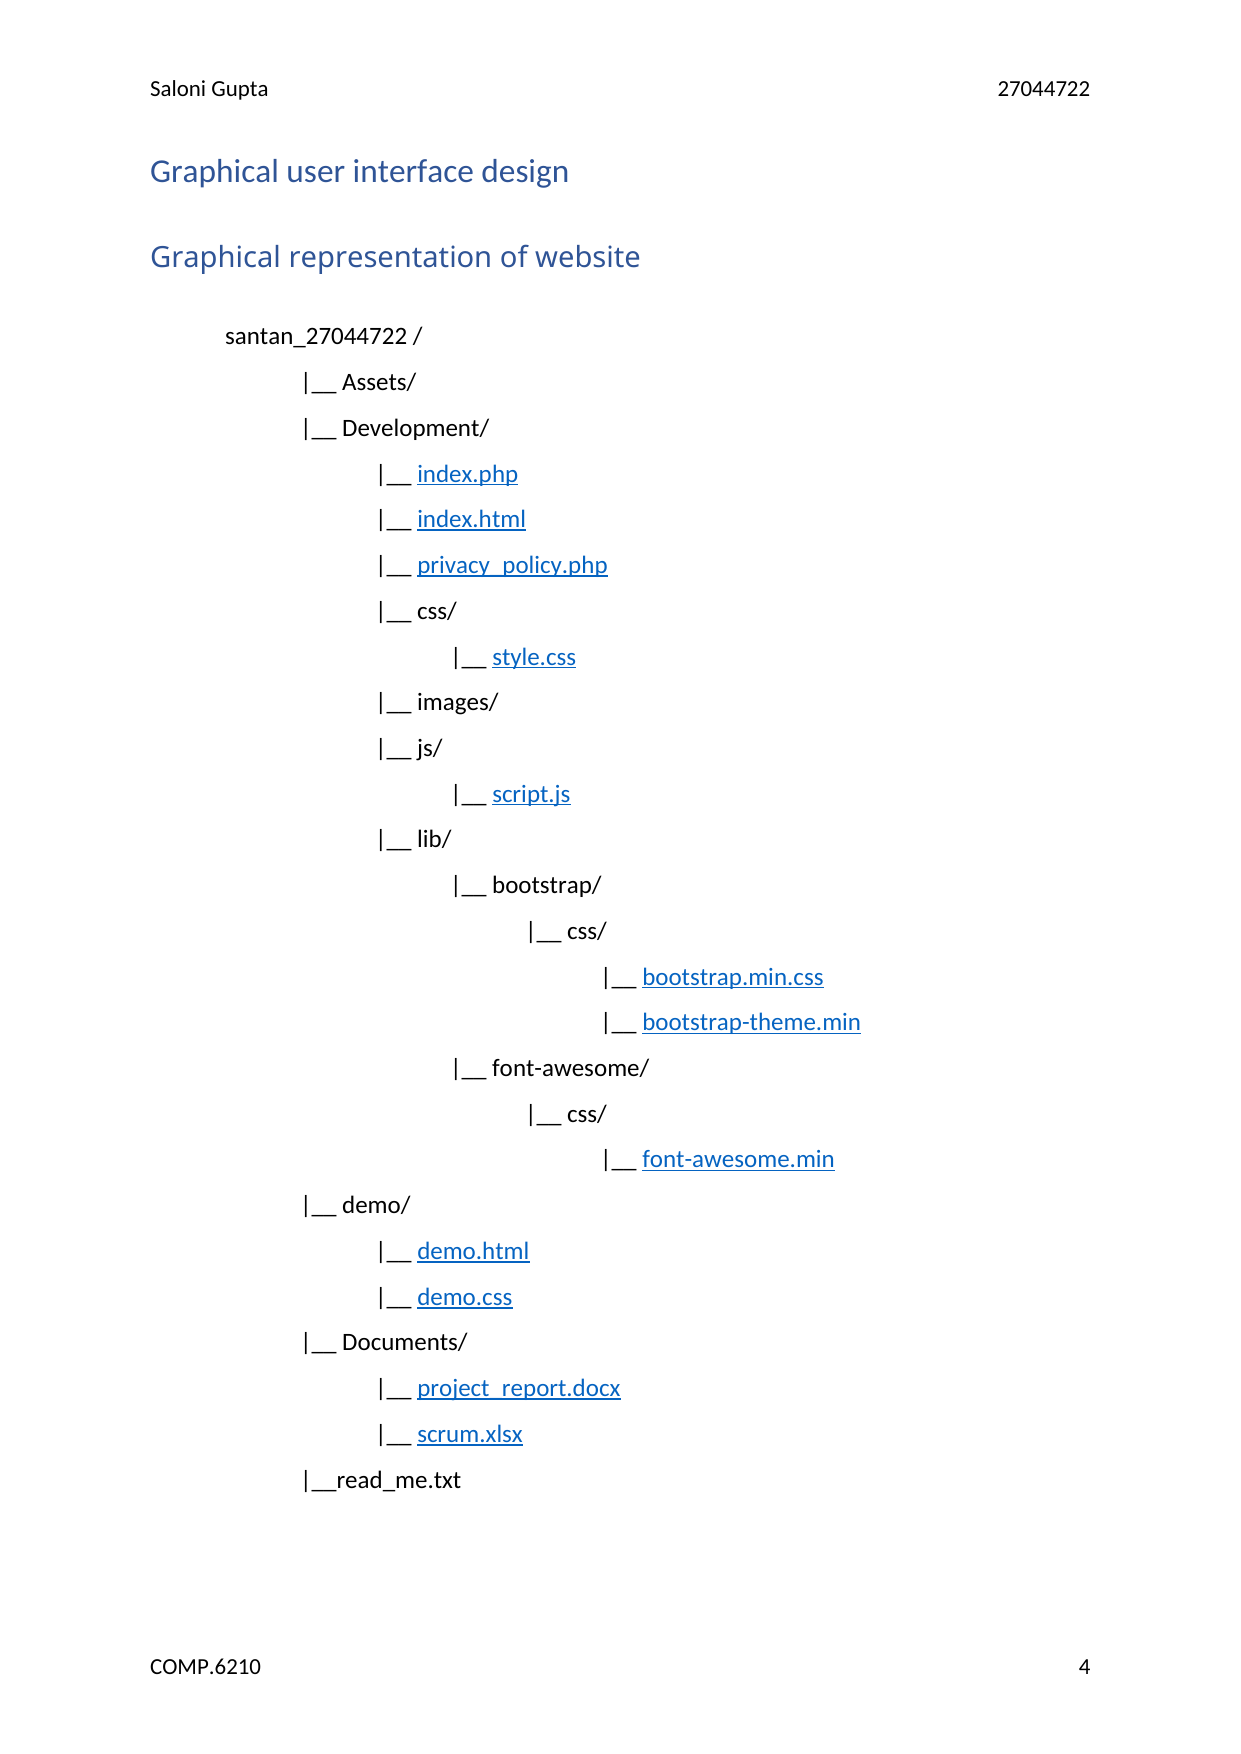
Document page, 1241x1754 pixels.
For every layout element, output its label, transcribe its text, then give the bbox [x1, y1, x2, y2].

subtitle Graphical representation of website [150, 236, 1090, 276]
list |__ style.css [225, 641, 1090, 671]
list |__ index.php [225, 458, 1090, 488]
list |__ bootstrap-theme.min [225, 1006, 1090, 1037]
list santan_27044722 / [225, 321, 1090, 351]
list |__ js/ [225, 732, 1090, 763]
list |__ project_report.docx [225, 1372, 1090, 1403]
list |__ script.js [225, 778, 1090, 808]
list |__ demo/ [225, 1189, 1090, 1220]
list |__ css/ [225, 915, 1090, 946]
list |__read_me.txt [225, 1464, 1090, 1494]
list |__ scrum.xlsx [225, 1418, 1090, 1448]
list |__ images/ [225, 686, 1090, 717]
list |__ index.html [225, 503, 1090, 534]
list |__ font-awesome.min [225, 1144, 1090, 1174]
list |__ css/ [225, 595, 1090, 625]
subtitle Graphical user interface design [150, 150, 1090, 191]
list |__ Development/ [225, 412, 1090, 442]
list |__ Assets/ [225, 366, 1090, 397]
list |__ demo.html [225, 1235, 1090, 1266]
list |__ bootstrap/ [225, 869, 1090, 900]
list |__ demo.css [225, 1281, 1090, 1311]
list |__ privacy_policy.php [225, 549, 1090, 580]
list |__ lib/ [225, 823, 1090, 854]
list |__ font-awesome/ [375, 1052, 1090, 1083]
list |__ css/ [225, 1098, 1090, 1128]
list |__ Documents/ [225, 1327, 1090, 1357]
list |__ bootstrap.min.css [225, 961, 1090, 991]
